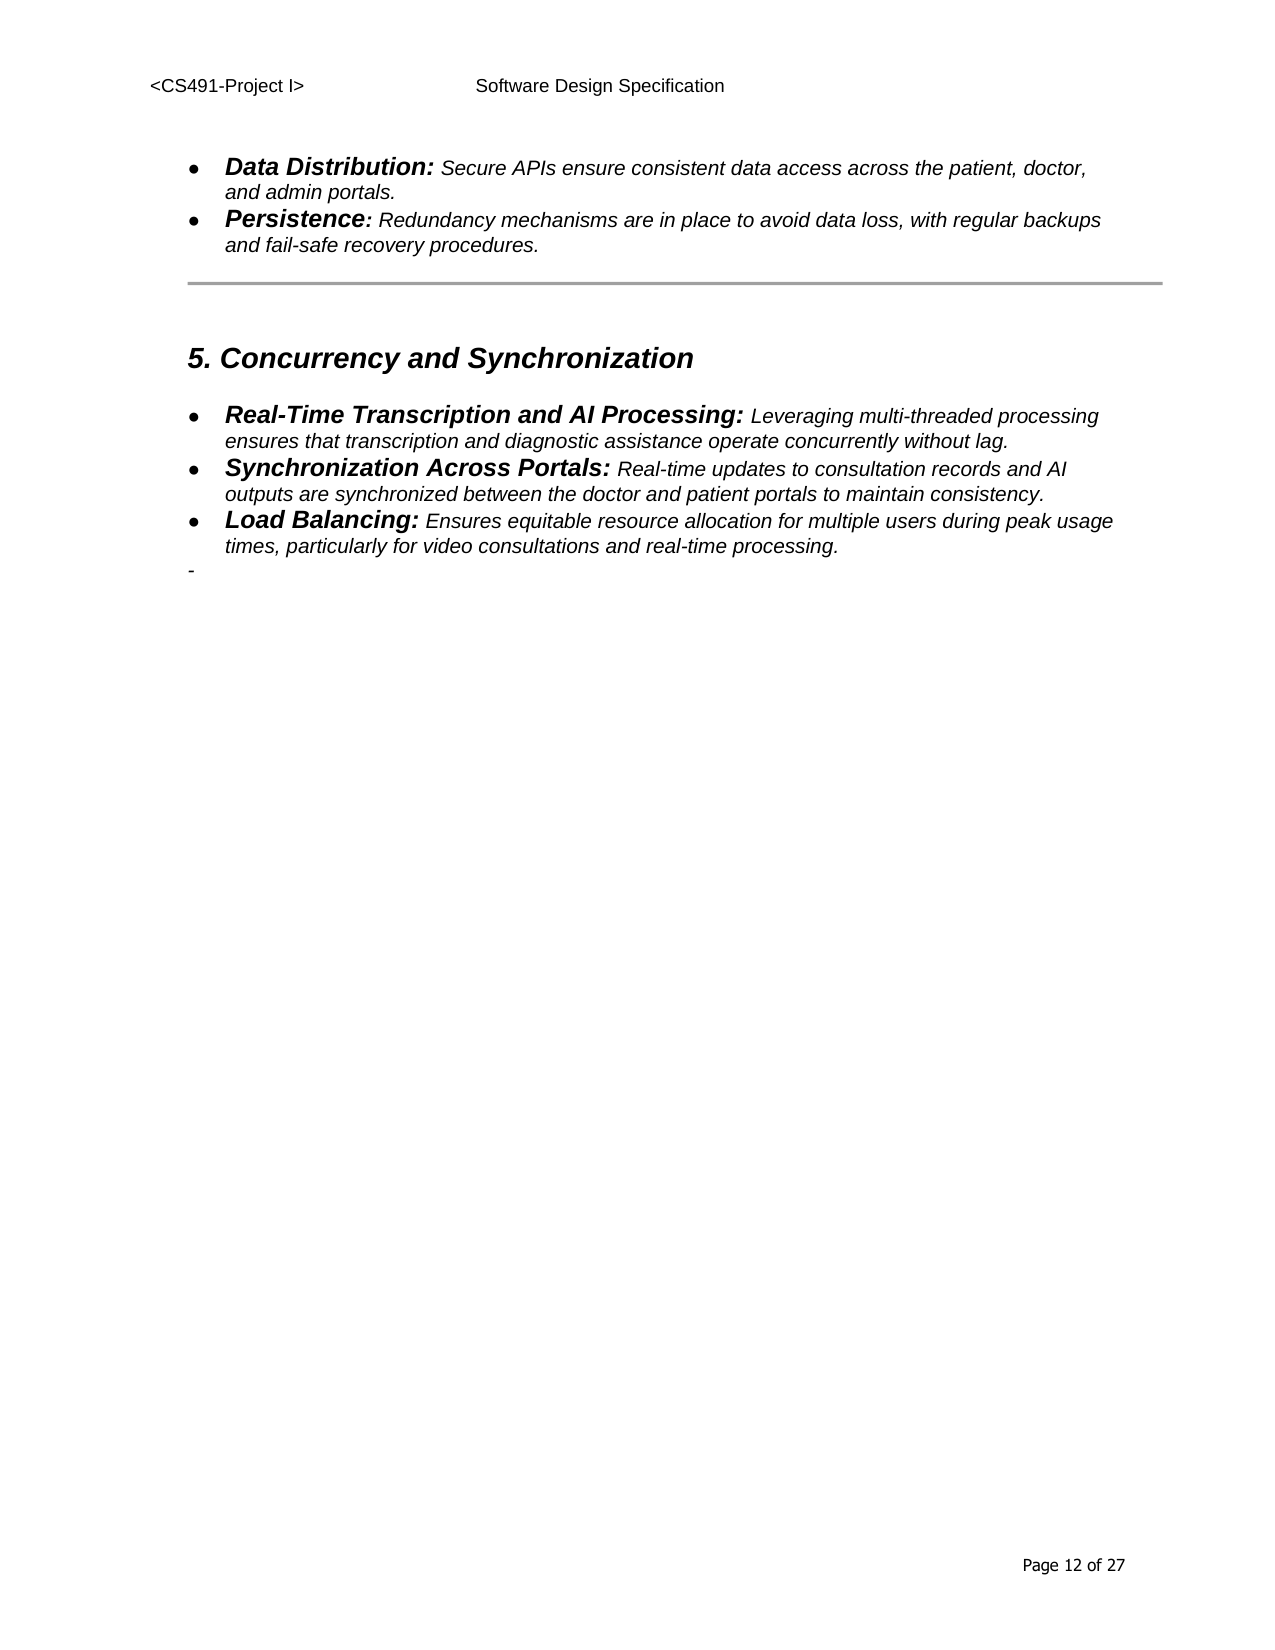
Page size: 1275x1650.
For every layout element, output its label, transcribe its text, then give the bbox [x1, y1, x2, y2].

list Persistence: Redundancy mechanisms are in place to avoid data loss, with regular backups and fail-safe recovery procedures. [187, 204, 1125, 257]
subtitle 5. Concurrency and Synchronization [187, 342, 1125, 375]
list Synchronization Across Portals: Real-time updates to consultation records and AI outputs are synchronized between the doctor and patient portals to maintain consistency. [187, 453, 1125, 506]
list Real-Time Transcription and AI Processing: Leveraging multi-threaded processing ensures that transcription and diagnostic assistance operate concurrently without lag. [187, 400, 1125, 453]
list Load Balancing: Ensures equitable resource allocation for multiple users during peak usage times, particularly for video consultations and real-time processing. [187, 506, 1125, 558]
list Data Distribution: Secure APIs ensure consistent data access across the patient, doctor, and admin portals. [187, 151, 1125, 204]
